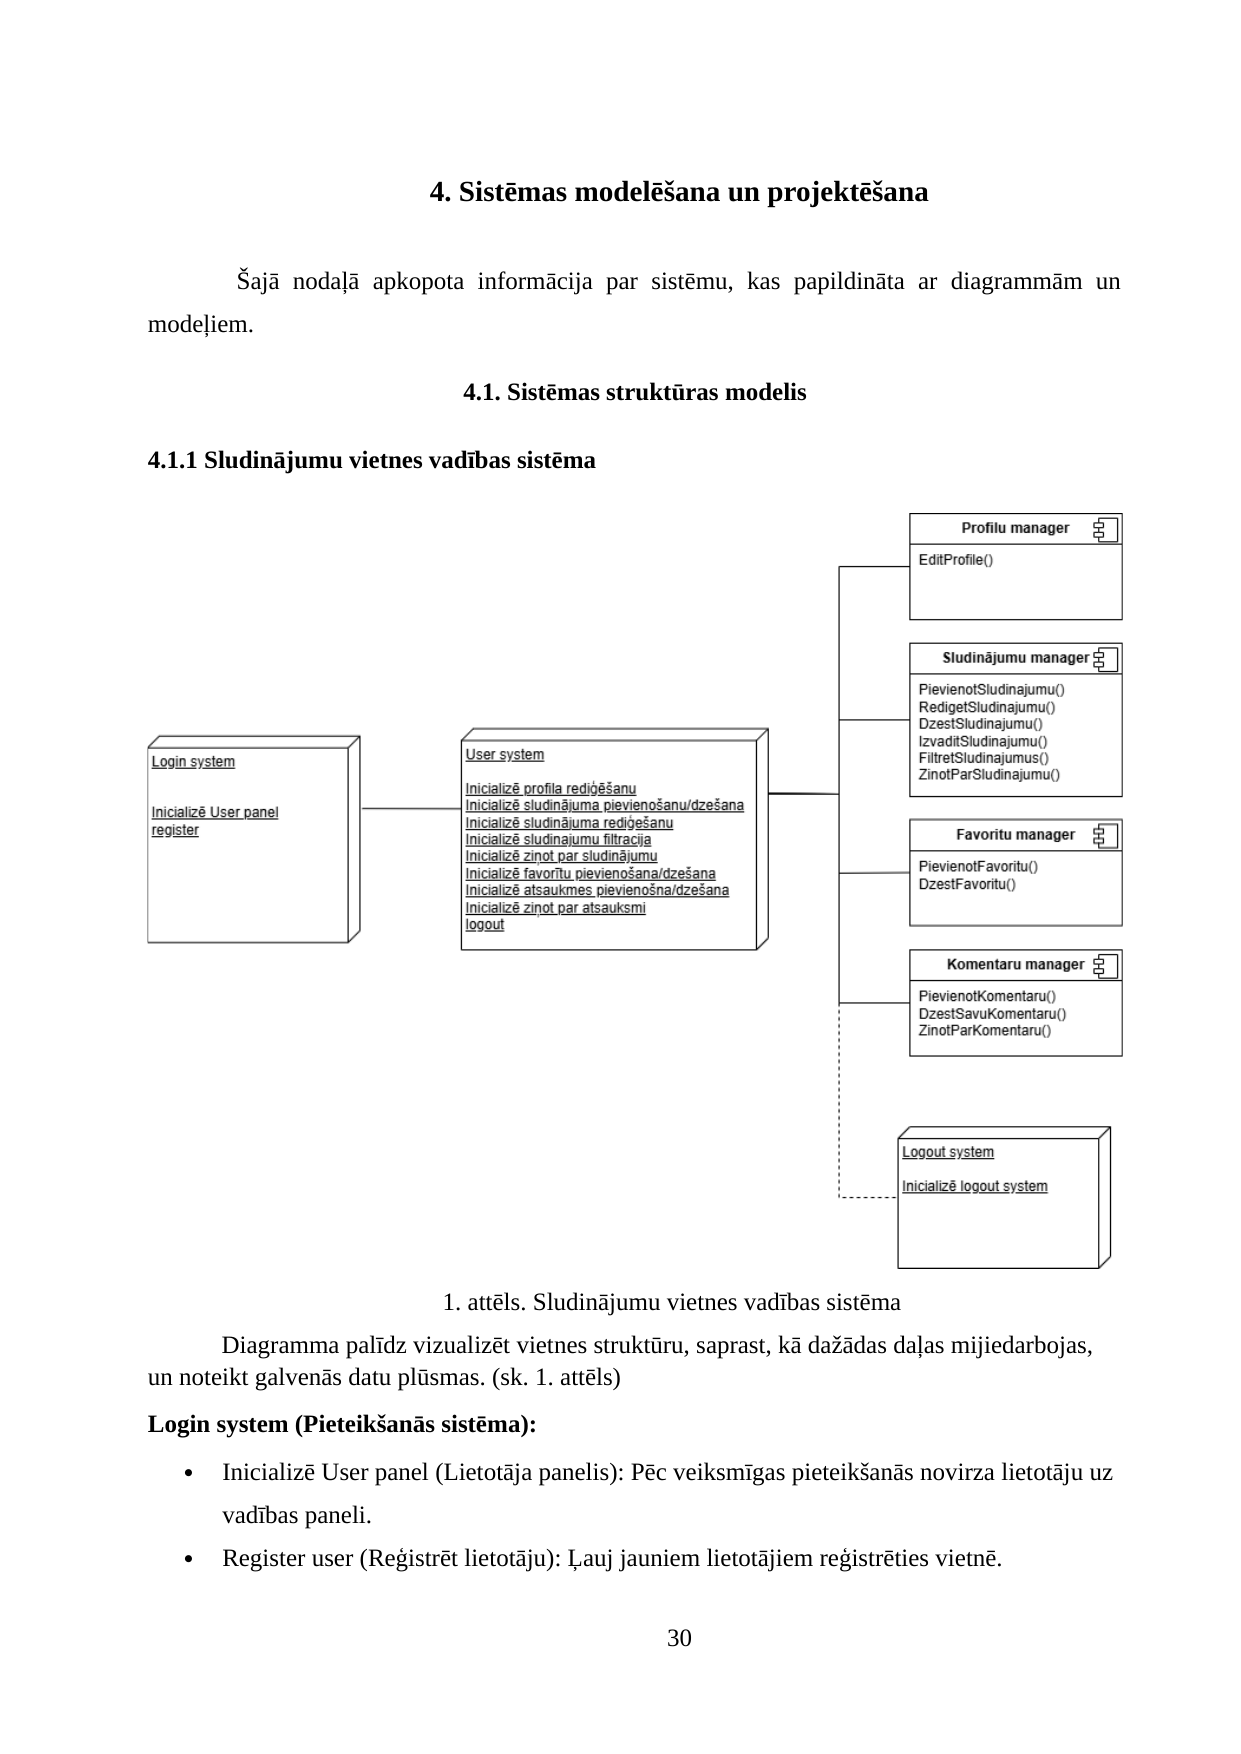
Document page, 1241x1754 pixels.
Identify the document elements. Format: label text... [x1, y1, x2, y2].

text Login system (Pieteikšanās sistēma): [148, 1409, 1122, 1438]
text Šajā nodaļā apkopota informācija par sistēmu, kas papildināta ar diagrammām un modeļiem. [148, 266, 1122, 338]
subtitle Sistēmas modelēšana un projektēšana [148, 174, 1122, 208]
subtitle Sludinājumu vietnes vadības sistēma [148, 446, 1122, 474]
list Inicializē User panel (Lietotāja panelis): Pēc veiksmīgas pieteikšanās novirza lietotāju uz vadības paneli. [185, 1457, 1122, 1529]
picture [147, 513, 1123, 1269]
list Register user (Reģistrēt lietotāju): Ļauj jauniem lietotājiem reģistrēties vietnē. [185, 1543, 1122, 1572]
text Diagramma palīdz vizualizēt vietnes struktūru, saprast, kā dažādas daļas mijiedarbojas, un noteikt galvenās datu plūsmas. (sk. 1. attēls) [148, 1331, 1122, 1390]
subtitle Sistēmas struktūras modelis [148, 377, 1122, 406]
text 1. attēls. Sludinājumu vietnes vadības sistēma [221, 1287, 1122, 1316]
